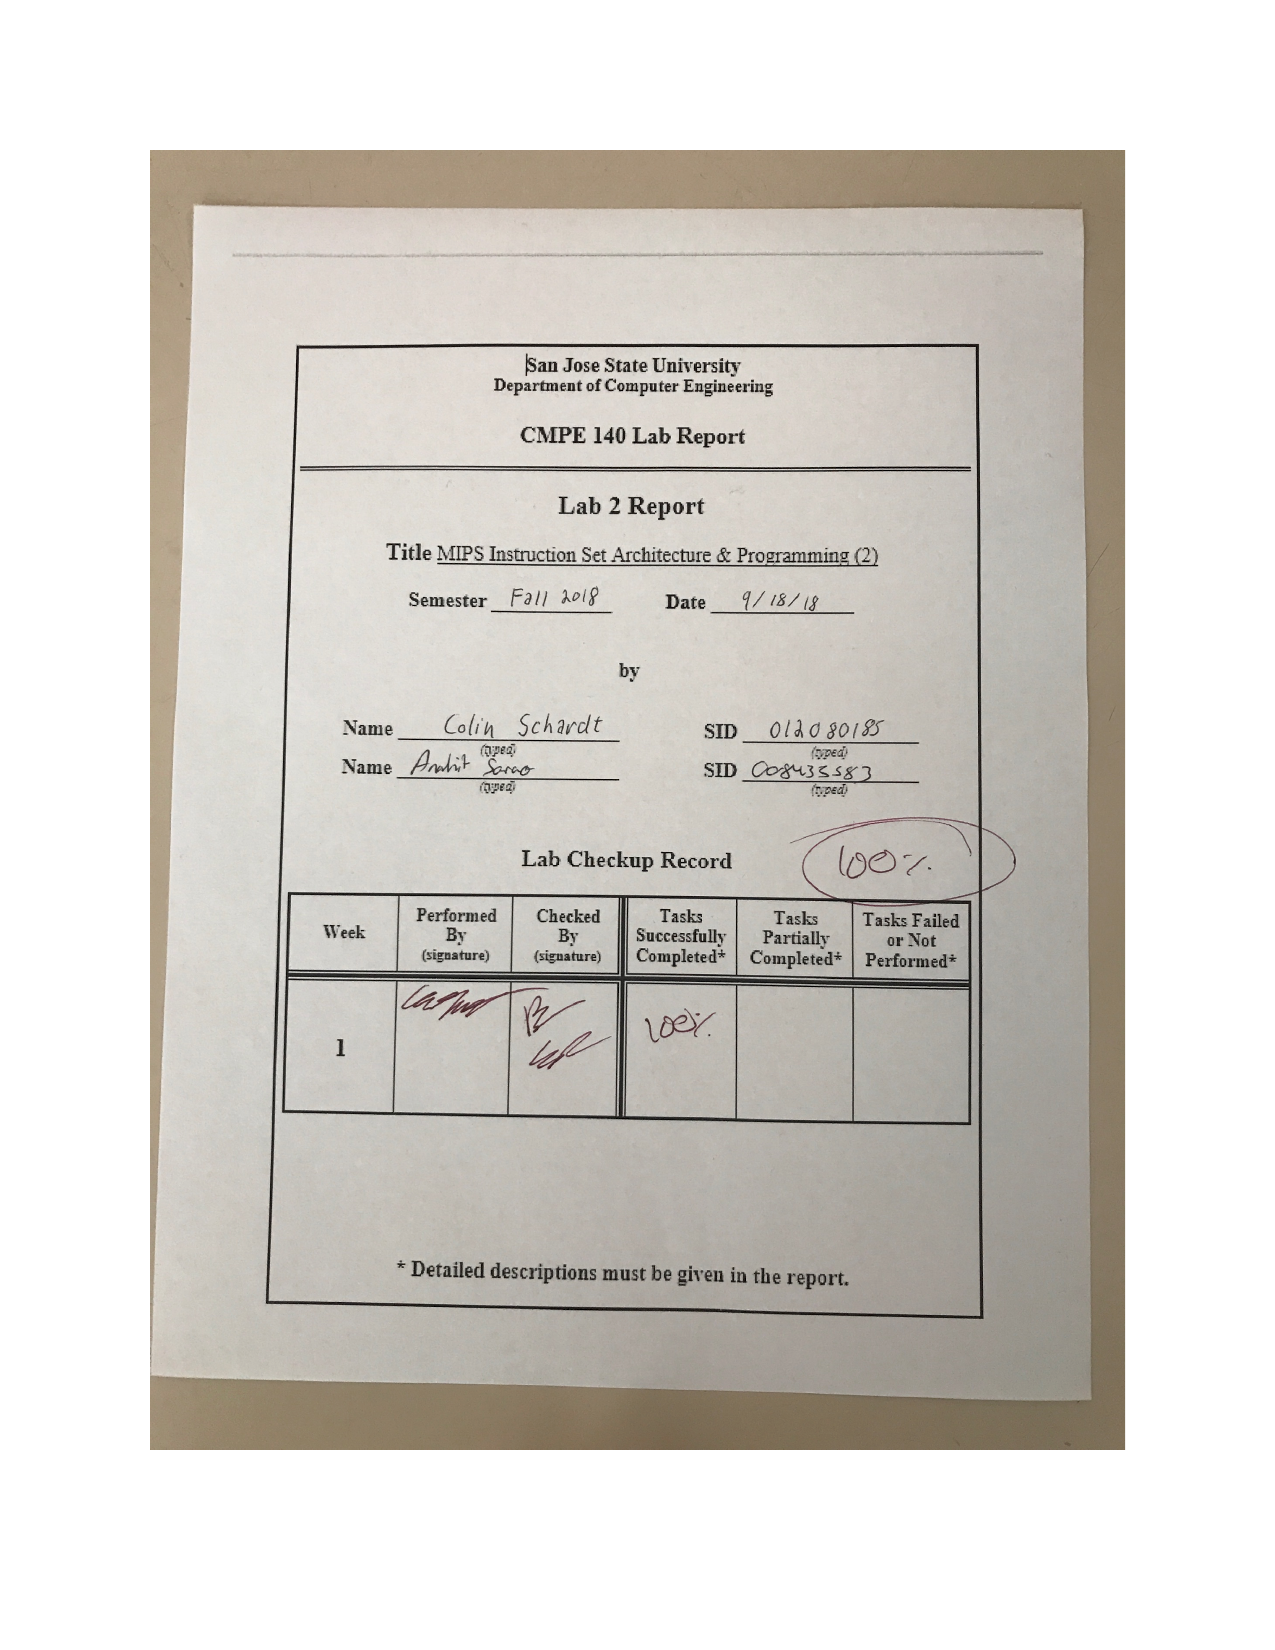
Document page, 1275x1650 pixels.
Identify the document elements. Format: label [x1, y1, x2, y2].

picture [150, 150, 1125, 1450]
